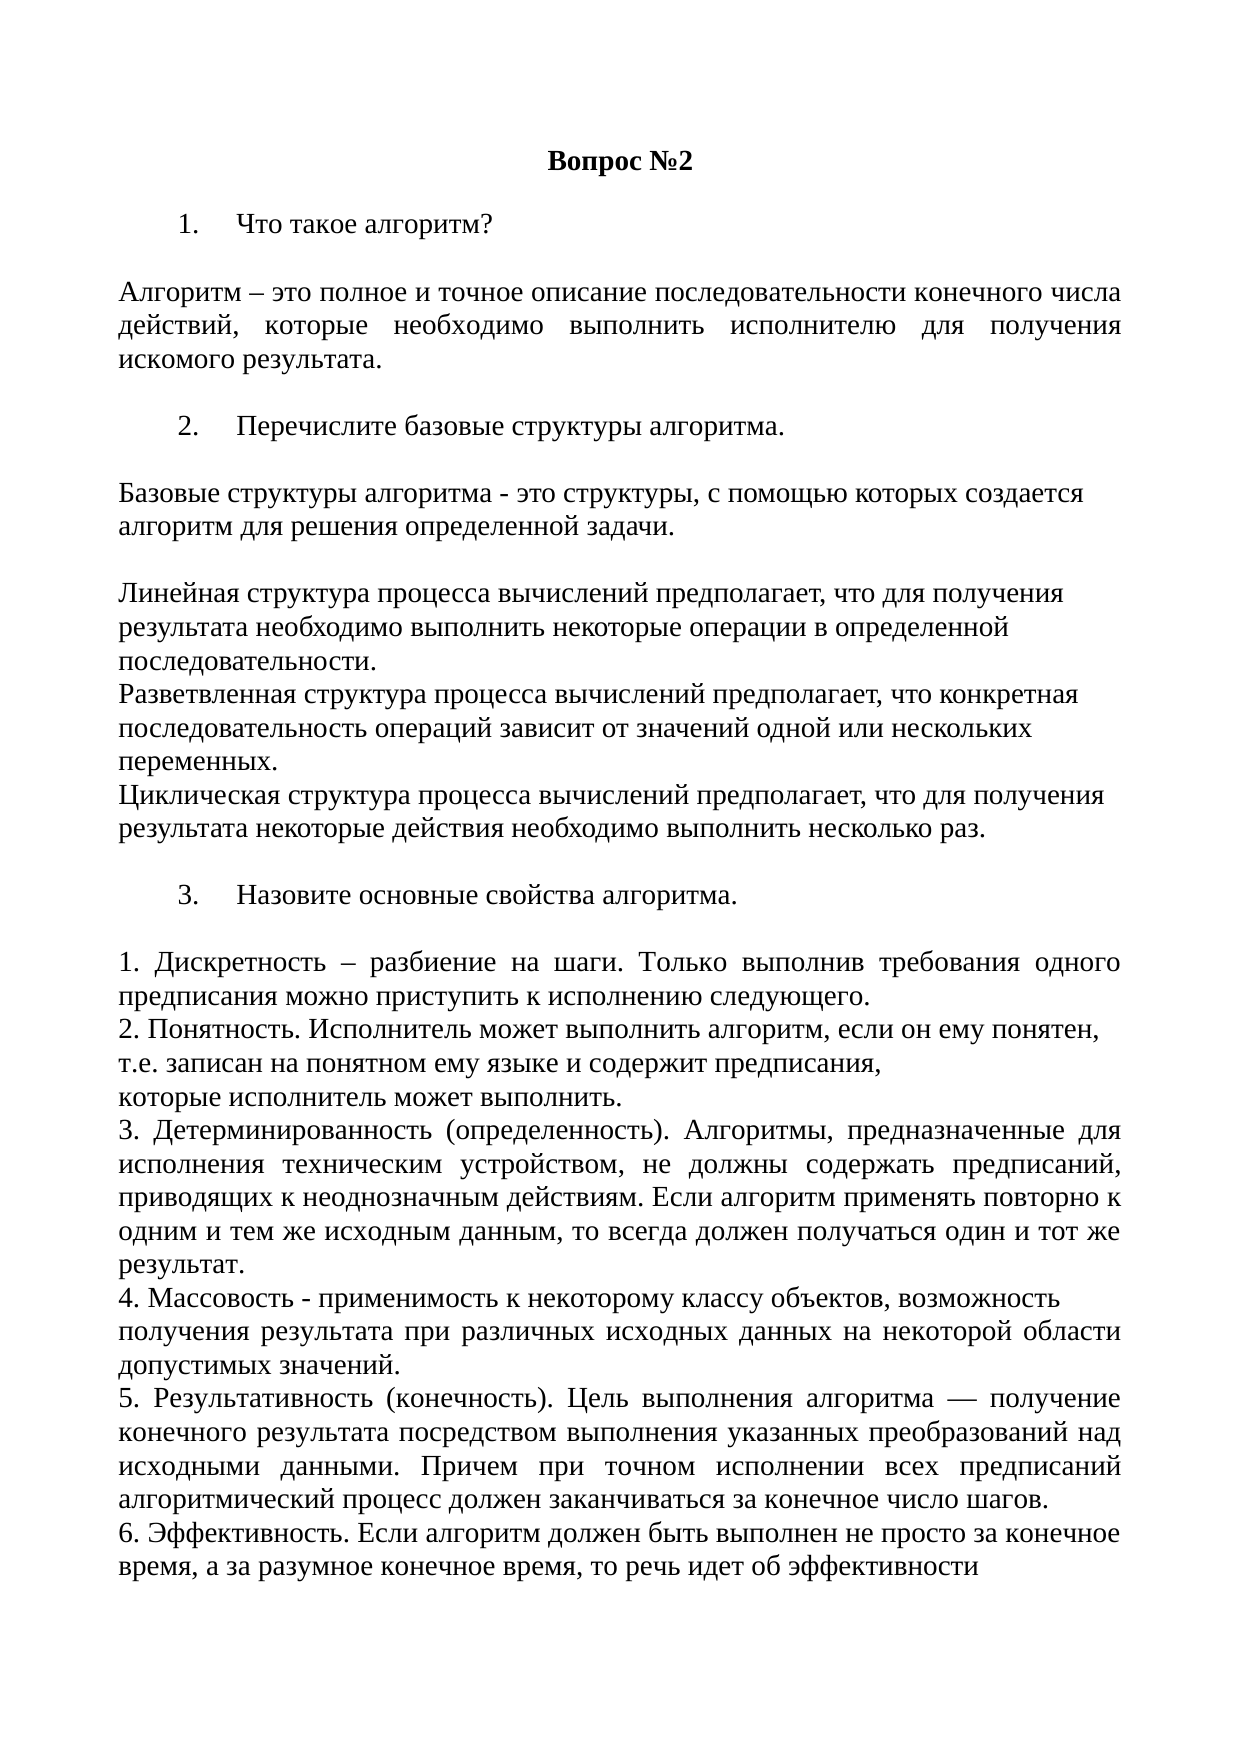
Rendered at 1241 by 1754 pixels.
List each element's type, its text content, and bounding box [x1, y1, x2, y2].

text 5. Результативность (конечность). Цель выполнения алгоритма — получение конечного результата посредством выполнения указанных преобразований над исходными данными. Причем при точном исполнении всех предписаний алгоритмический процесс должен заканчиваться за конечное число шагов. [118, 1381, 1122, 1515]
list Линейная структура процесса вычислений предполагает, что для получения результата необходимо выполнить некоторые операции в определенной последовательности. [118, 576, 1122, 676]
text время, а за разумное конечное время, то речь идет об эффективности [118, 1548, 1122, 1582]
list Базовые структуры алгоритма - это структуры, с помощью которых создается алгоритм для решения определенной задачи. [118, 475, 1122, 542]
list Что такое алгоритм? [118, 207, 1122, 240]
list Назовите основные свойства алгоритма. [118, 877, 1122, 911]
text получения результата при различных исходных данных на некоторой области допустимых значений. [118, 1313, 1122, 1381]
text Алгоритм – это полное и точное описание последовательности конечного числа действий, которые необходимо выполнить исполнителю для получения искомого результата. [118, 274, 1122, 374]
text Вопрос №2 [118, 143, 1122, 177]
text 3. Детерминированность (определенность). Алгоритмы, предназначенные для исполнения техническим устройством, не должны содержать предписаний, приводящих к неоднозначным действиям. Если алгоритм применять повторно к одним и тем же исходным данным, то всегда должен получаться один и тот же результат. [118, 1112, 1122, 1280]
text которые исполнитель может выполнить. [118, 1079, 1122, 1112]
text т.е. записан на понятном ему языке и содержит предписания, [118, 1045, 1122, 1079]
text 4. Массовость - применимость к некоторому классу объектов, возможность [118, 1280, 1122, 1313]
list Разветвленная структура процесса вычислений предполагает, что конкретная последовательность операций зависит от значений одной или нескольких переменных. [118, 676, 1122, 777]
list Перечислите базовые структуры алгоритма. [118, 408, 1122, 441]
text 6. Эффективность. Если алгоритм должен быть выполнен не просто за конечное [118, 1515, 1122, 1548]
text 2. Понятность. Исполнитель может выполнить алгоритм, если он ему понятен, [118, 1012, 1122, 1045]
list Циклическая структура процесса вычислений предполагает, что для получения результата некоторые действия необходимо выполнить несколько раз. [118, 777, 1122, 844]
text 1. Дискретность – разбиение на шаги. Только выполнив требования одного предписания можно приступить к исполнению следующего. [118, 944, 1122, 1012]
